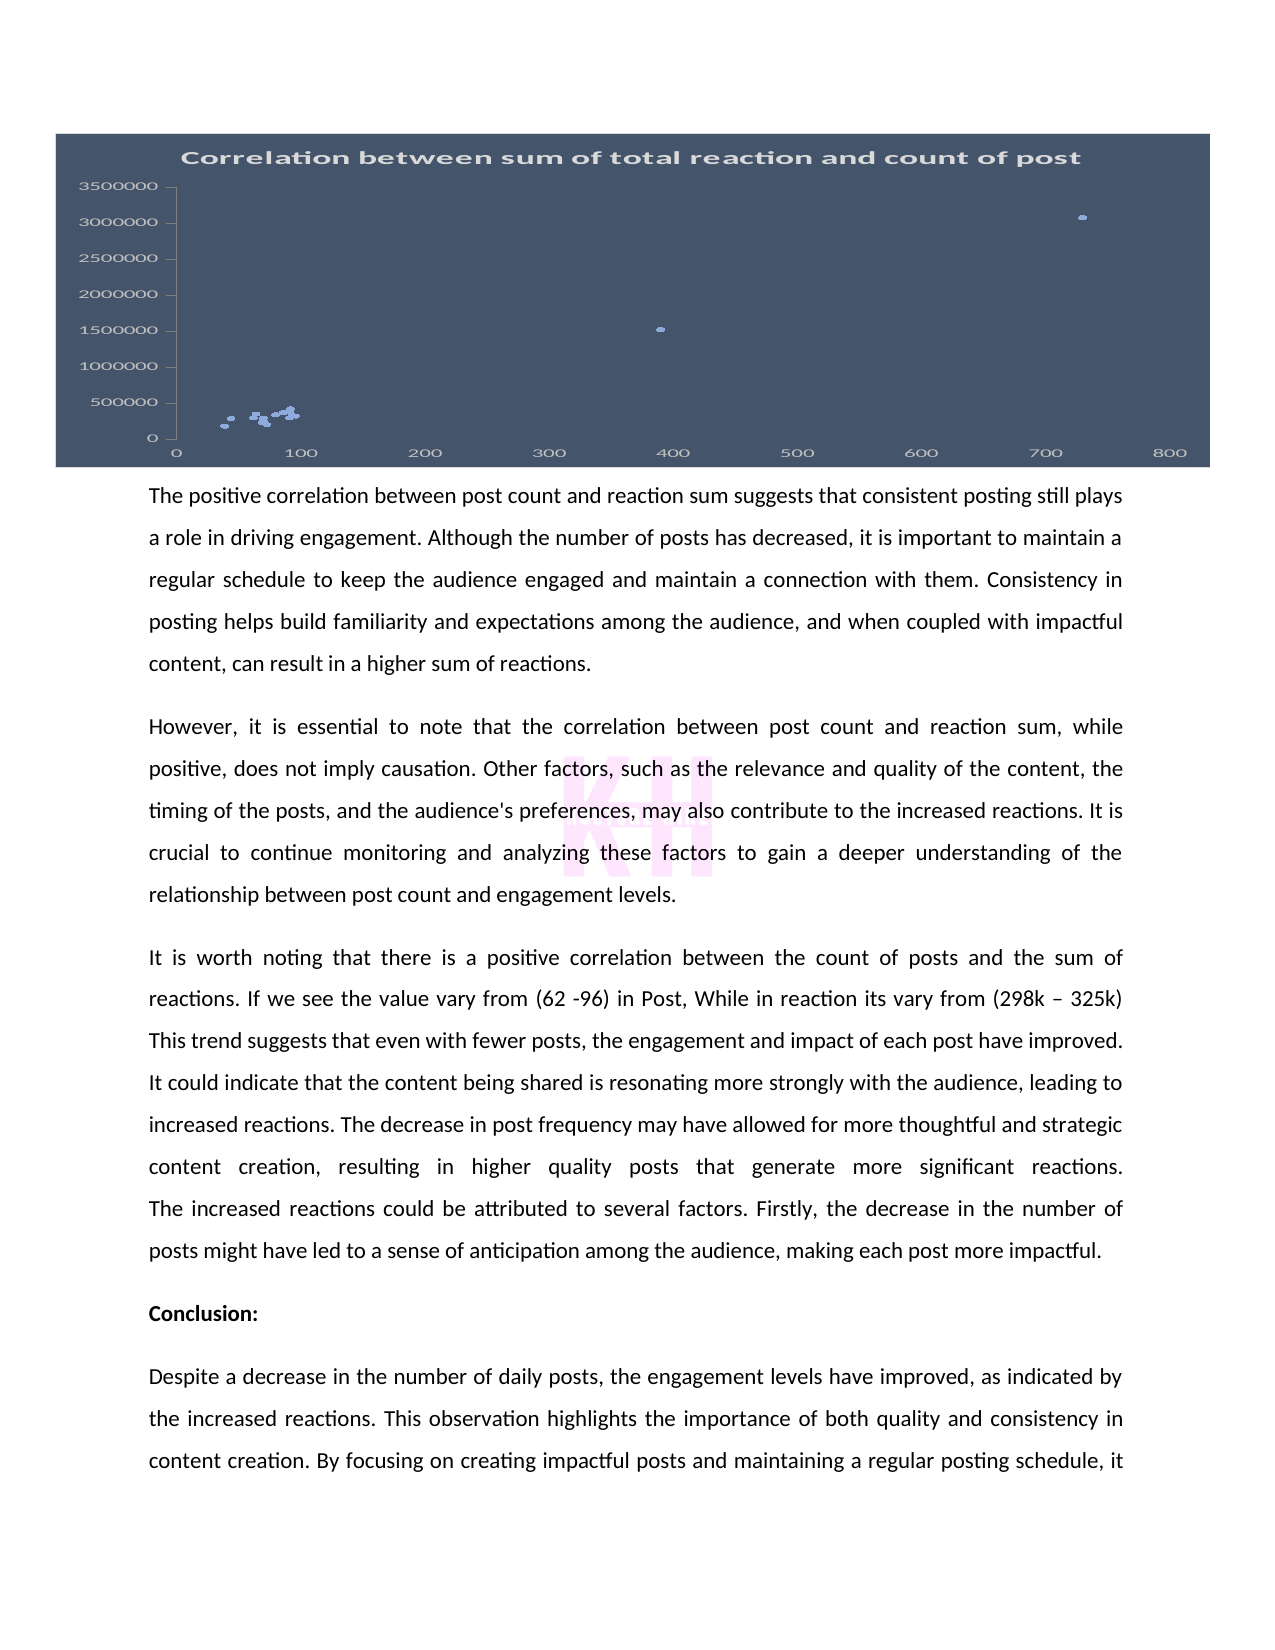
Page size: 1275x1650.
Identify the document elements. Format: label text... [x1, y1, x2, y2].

text Conclusion: [148, 1299, 1125, 1327]
text It is worth noting that there is a positive correlation between the count of posts and the sum of reactions. If we see the value vary from (62 -96) in Post, While in reaction its vary from (298k – 325k) This trend suggests that even with fewer posts, the engagement and impact of each post have improved. It could indicate that the content being shared is resonating more strongly with the audience, leading to increased reactions. The decrease in post frequency may have allowed for more thoughtful and strategic content creation, resulting in higher quality posts that generate more significant reactions. The increased reactions could be attributed to several factors. Firstly, the decrease in the number of posts might have led to a sense of anticipation among the audience, making each post more impactful. [148, 943, 1125, 1264]
text However, it is essential to note that the correlation between post count and reaction sum, while positive, does not imply causation. Other factors, such as the relevance and quality of the content, the timing of the posts, and the audience's preferences, may also contribute to the increased reactions. It is crucial to continue monitoring and analyzing these factors to gain a deeper understanding of the relationship between post count and engagement levels. [148, 712, 1125, 908]
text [148, 1362, 1125, 1474]
text The positive correlation between post count and reaction sum suggests that consistent posting still plays a role in driving engagement. Although the number of posts has decreased, it is important to maintain a regular schedule to keep the audience engaged and maintain a connection with them. Consistency in posting helps build familiarity and expectations among the audience, and when coupled with impactful content, can result in a higher sum of reactions. [148, 468, 1125, 677]
